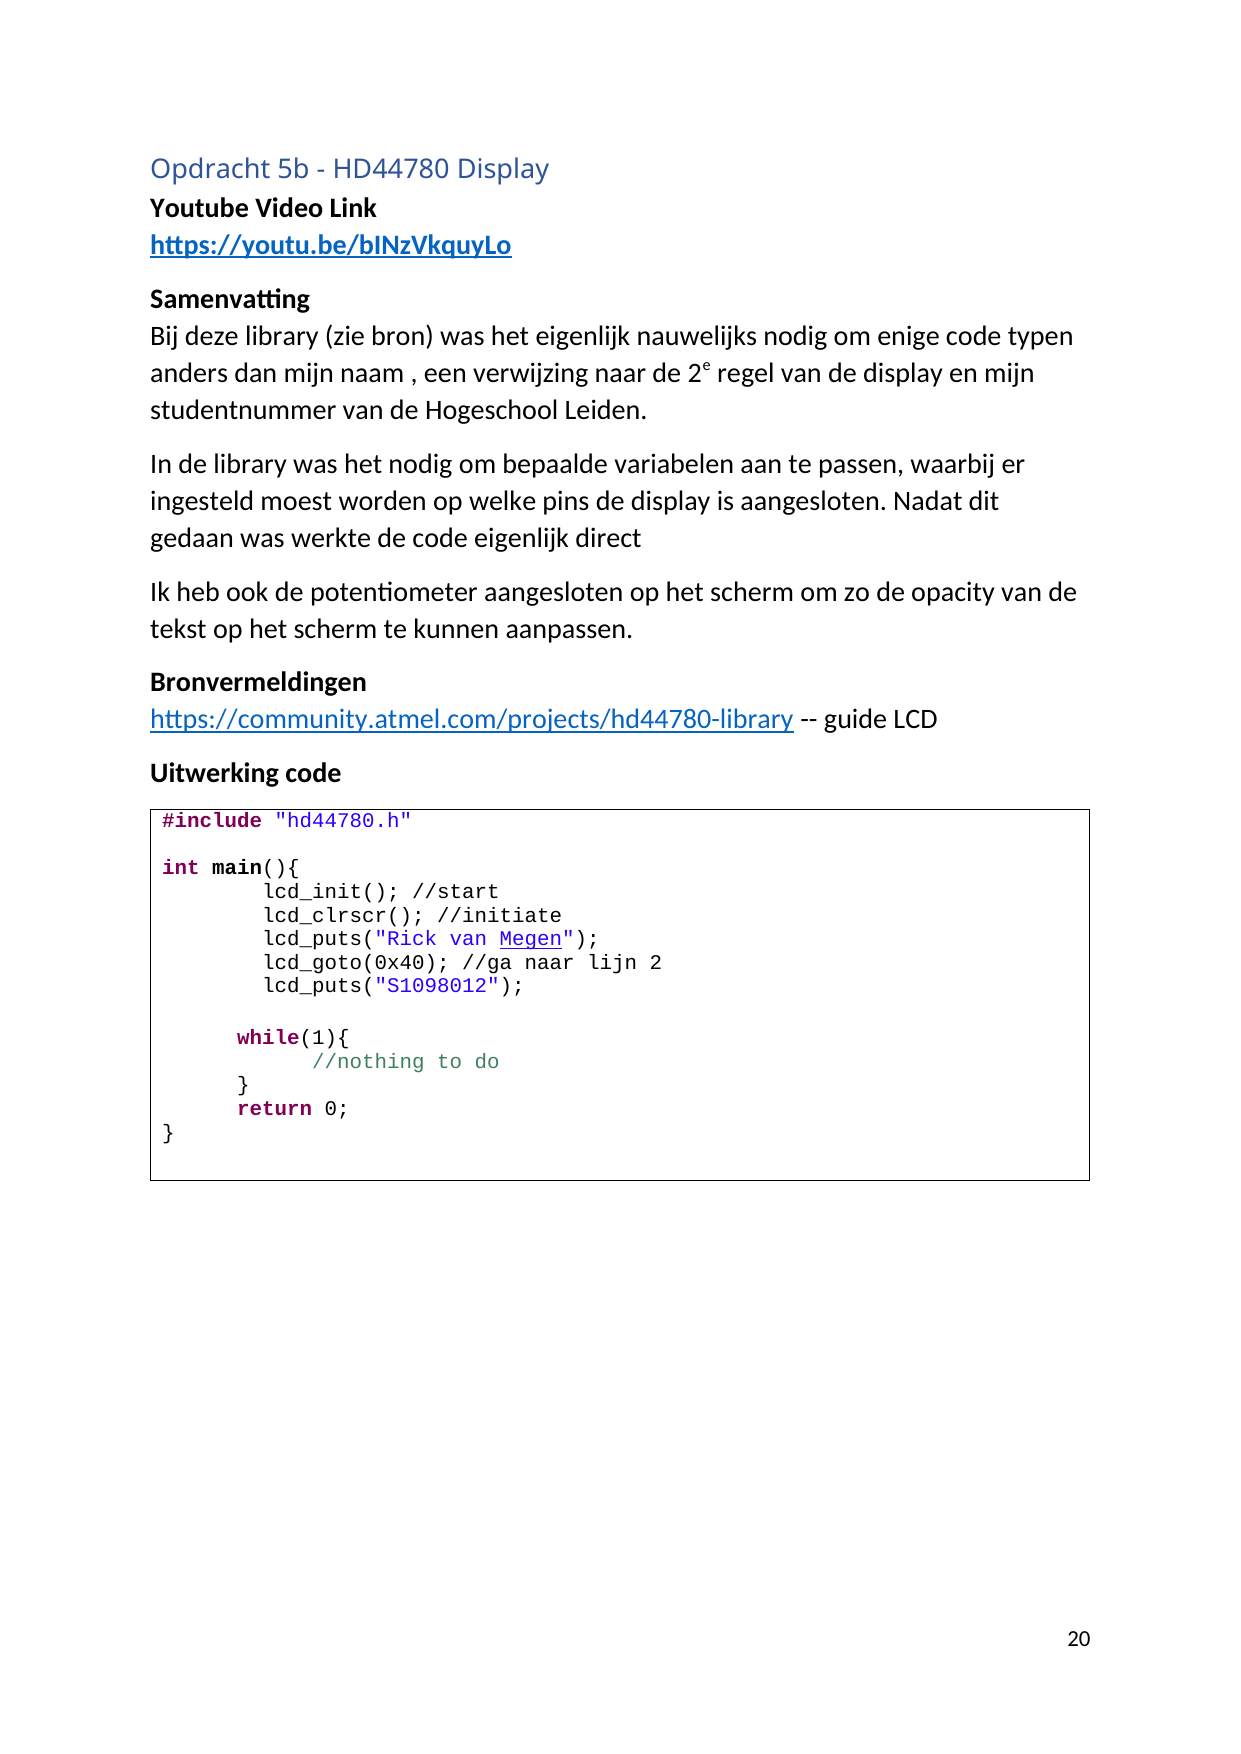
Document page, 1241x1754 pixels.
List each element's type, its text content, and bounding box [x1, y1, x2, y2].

subtitle Opdracht 5b - HD44780 Display [150, 150, 1090, 187]
text In de library was het nodig om bepaalde variabelen aan te passen, waarbij er ingesteld moest worden op welke pins de display is aangesloten. Nadat dit gedaan was werkte de code eigenlijk direct [150, 446, 1090, 554]
table_header #include "hd44780.h" int main(){ lcd_init(); //start lcd_clrscr(); //initiate lcd_puts("Rick van Megen"); lcd_goto(0x40); //ga naar lijn 2 lcd_puts("S1098012"); while(1){ //nothing to do } return 0; } [151, 810, 1089, 1180]
text Samenvatting Bij deze library (zie bron) was het eigenlijk nauwelijks nodig om enige code typen anders dan mijn naam , een verwijzing naar de 2e regel van de display en mijn studentnummer van de Hogeschool Leiden. [150, 281, 1090, 426]
text Ik heb ook de potentiometer aangesloten op het scherm om zo de opacity van de tekst op het scherm te kunnen aanpassen. [150, 573, 1090, 645]
text Uitwerking code [150, 755, 1090, 789]
text Bronvermeldingen https://community.atmel.com/projects/hd44780-library -- guide LCD [150, 664, 1090, 736]
text Youtube Video Link https://youtu.be/bINzVkquyLo [150, 190, 1090, 261]
